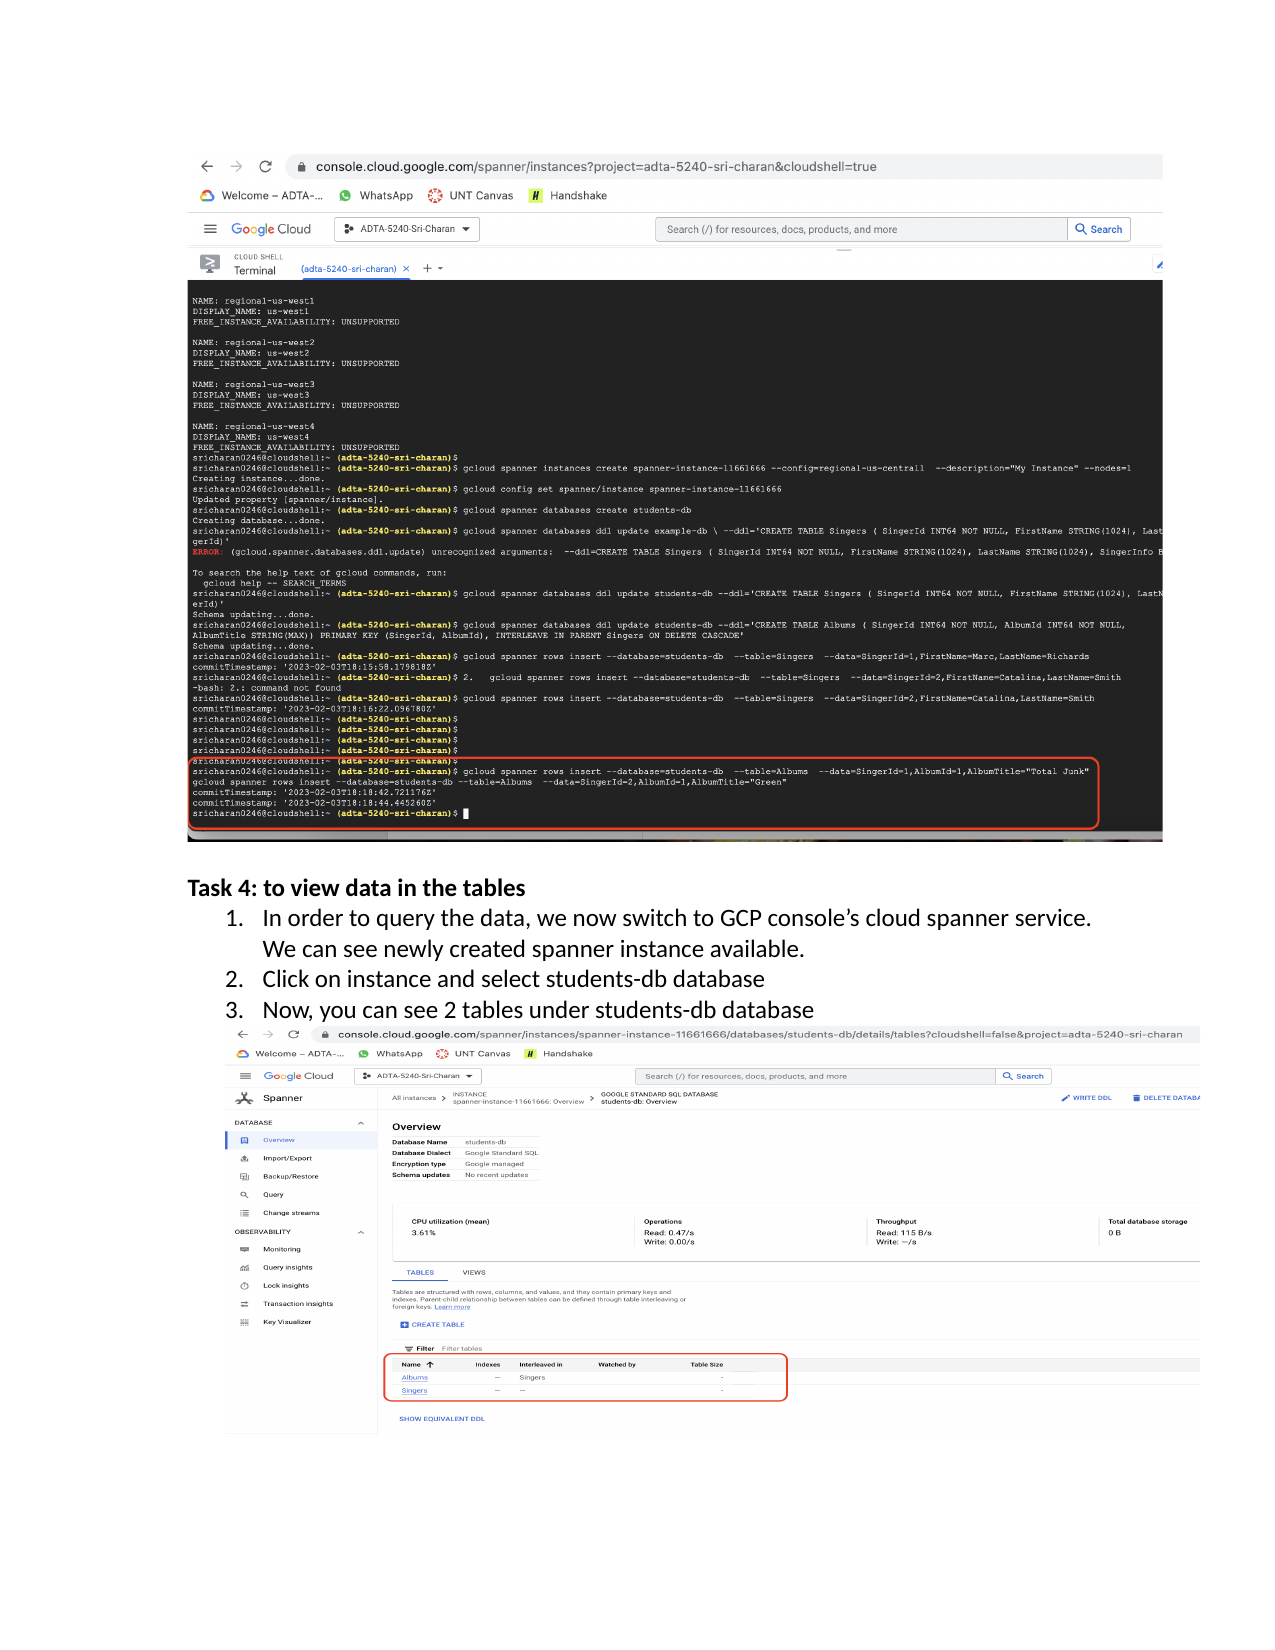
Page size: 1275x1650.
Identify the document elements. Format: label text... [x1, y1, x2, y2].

text Task 4: to view data in the tables [187, 872, 1125, 902]
list Now, you can see 2 tables under students-db database [225, 994, 1125, 1024]
list In order to query the data, we now switch to GCP console’s cloud spanner service. We can see newly created spanner instance available. [225, 902, 1125, 963]
picture [187, 150, 1163, 842]
picture [225, 1024, 1200, 1437]
list Click on instance and select students-db database [225, 963, 1125, 994]
